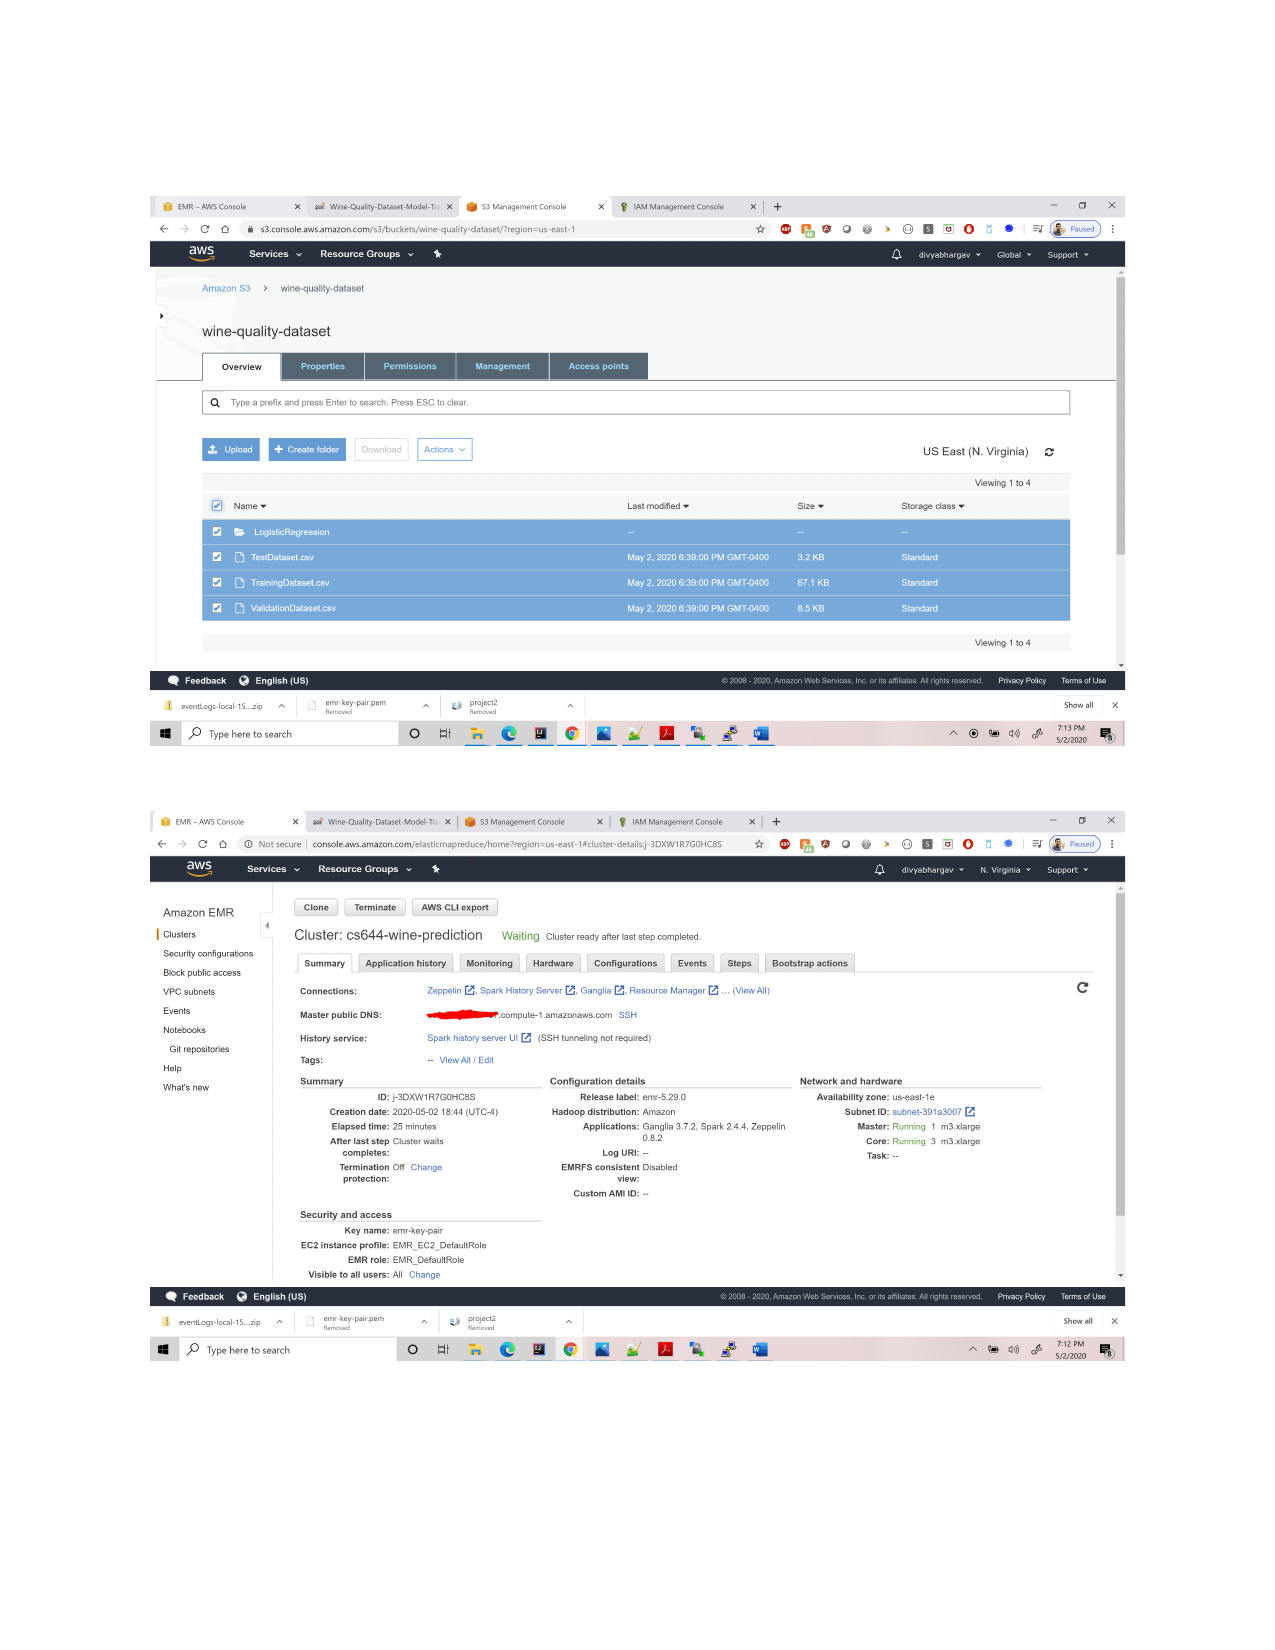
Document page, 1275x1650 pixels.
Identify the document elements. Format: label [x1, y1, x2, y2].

picture [150, 811, 1125, 1361]
picture [150, 196, 1125, 746]
